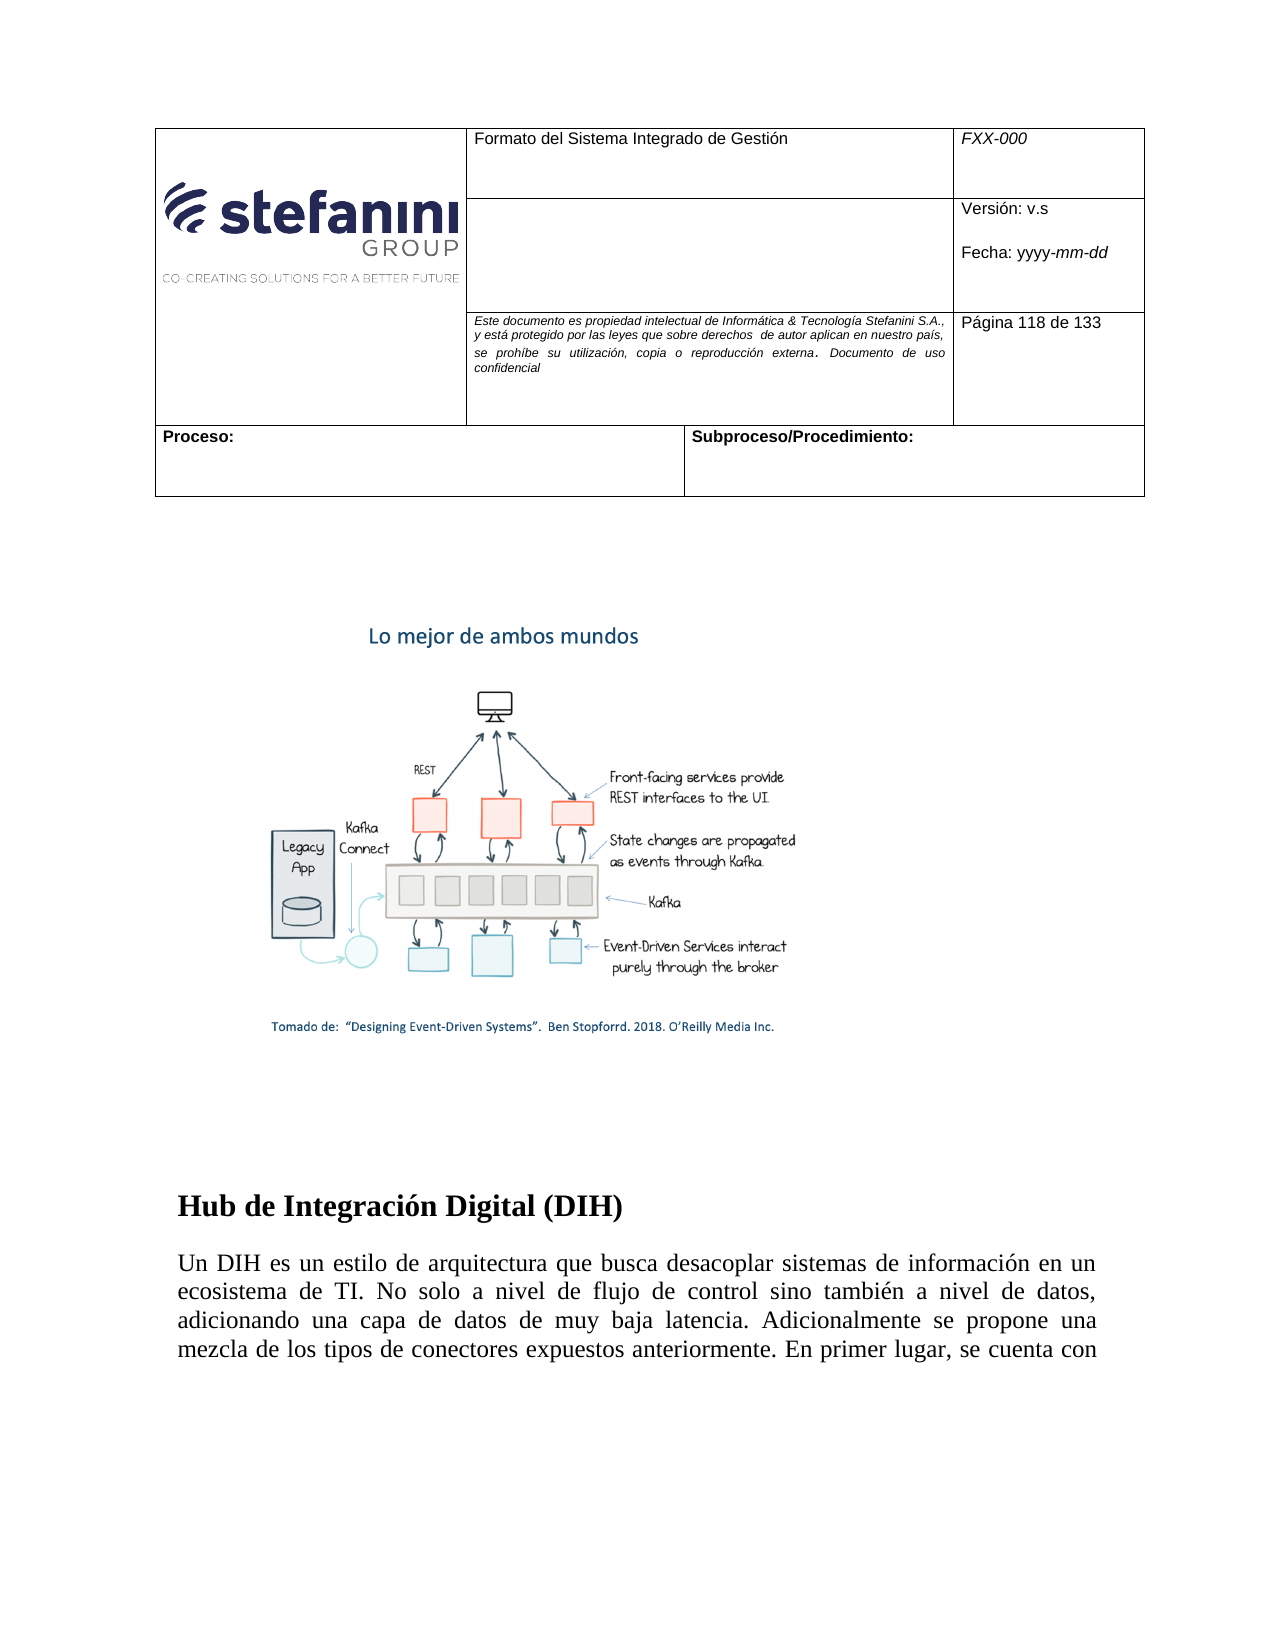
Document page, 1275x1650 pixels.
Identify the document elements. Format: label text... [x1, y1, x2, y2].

subtitle Hub de Integración Digital (DIH) [177, 1187, 1098, 1223]
picture [162, 182, 460, 286]
picture [196, 599, 846, 1053]
text Un DIH es un estilo de arquitectura que busca desacoplar sistemas de información en un ecosistema de TI. No solo a nivel de flujo de control sino también a nivel de datos, adicionando una capa de datos de muy baja latencia. Adicionalmente se propone una mezcla de los tipos de conectores expuestos anteriormente. En primer lugar, se cuenta con un API de desacoplamiento. Los DIH permiten trabajar en esquemas híbridos, con despliegues on-premises y despliegues en cloud. [177, 1248, 1098, 1363]
